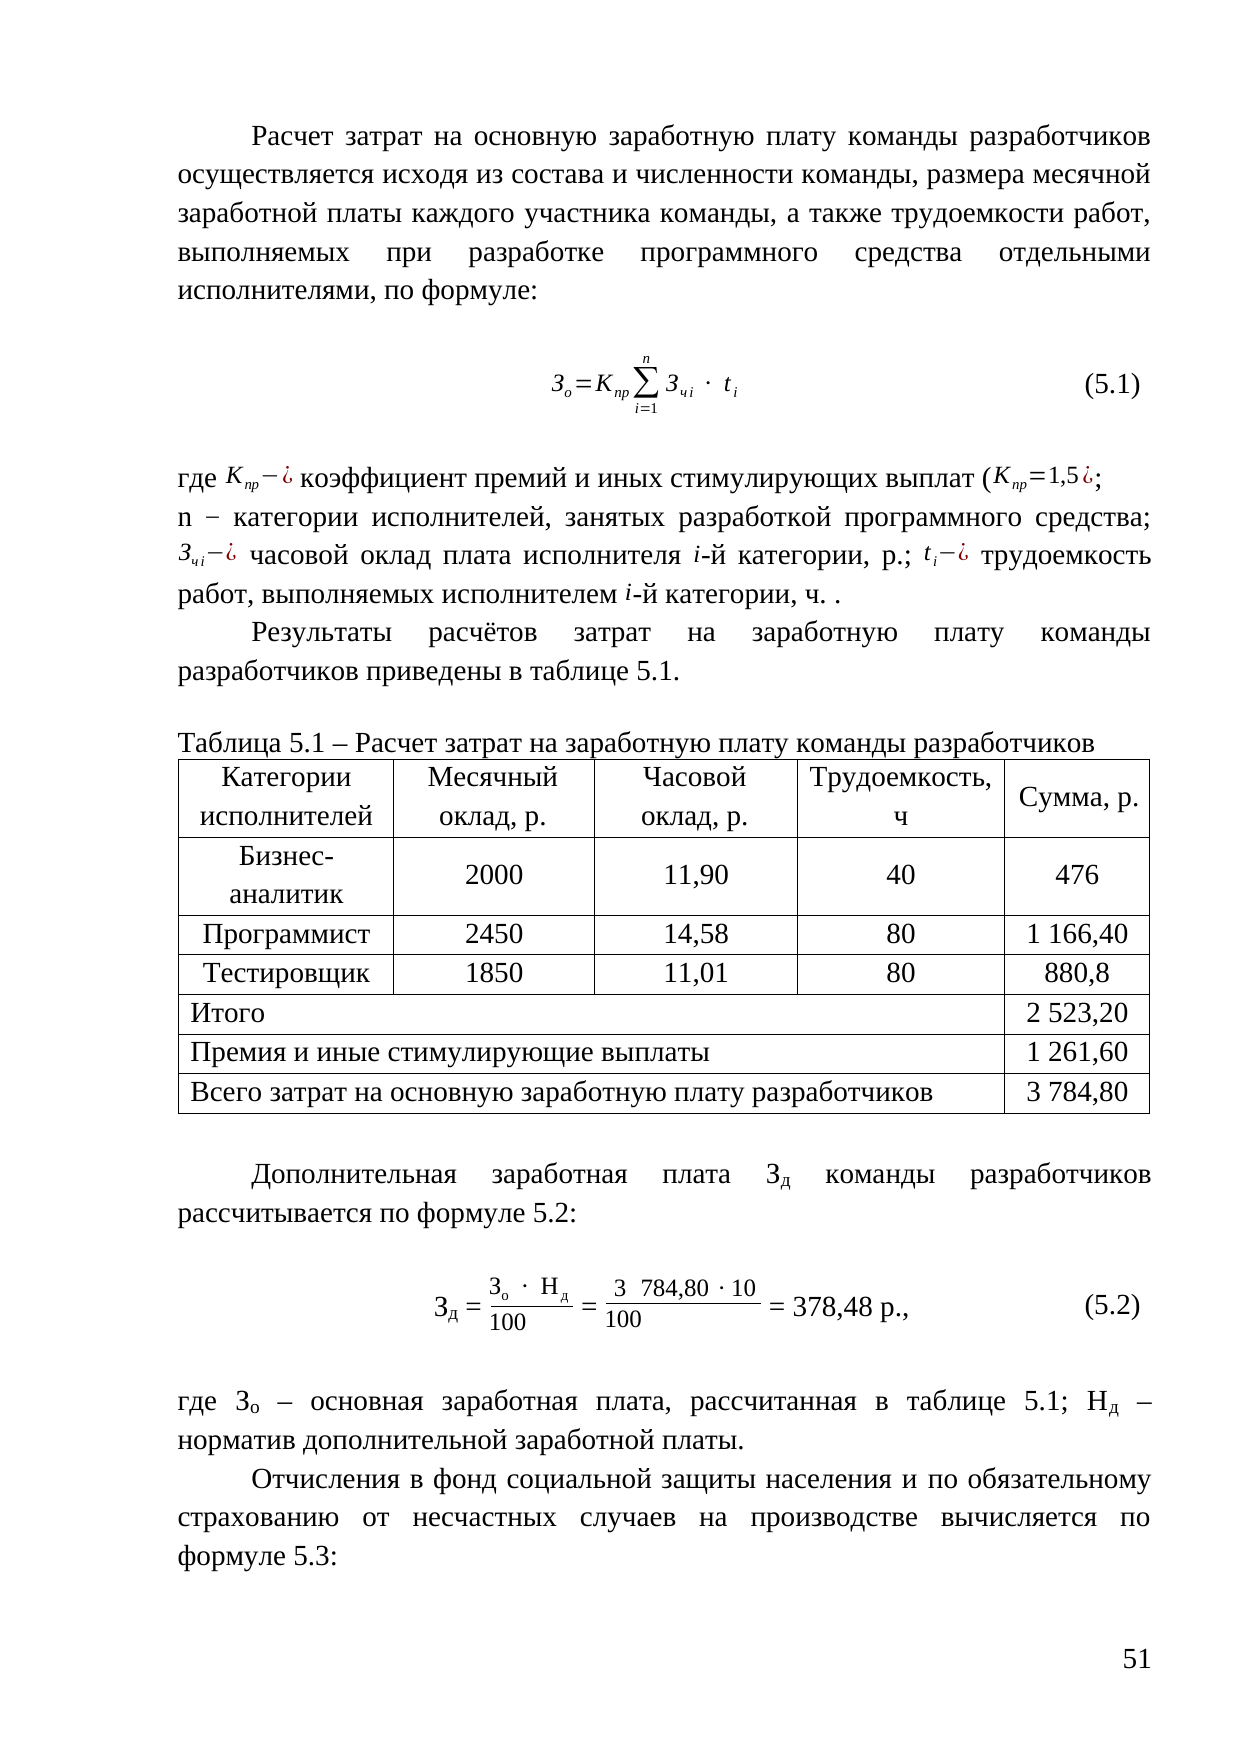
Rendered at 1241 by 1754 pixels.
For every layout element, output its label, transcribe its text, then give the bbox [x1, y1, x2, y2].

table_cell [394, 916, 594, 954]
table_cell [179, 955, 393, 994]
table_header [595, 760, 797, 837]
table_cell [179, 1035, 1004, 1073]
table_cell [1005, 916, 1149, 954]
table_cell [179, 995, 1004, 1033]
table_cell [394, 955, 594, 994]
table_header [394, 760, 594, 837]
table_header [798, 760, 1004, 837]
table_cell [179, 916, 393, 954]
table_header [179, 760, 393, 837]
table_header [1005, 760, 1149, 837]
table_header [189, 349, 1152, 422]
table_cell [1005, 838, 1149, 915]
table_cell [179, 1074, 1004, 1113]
text где коэффициент премий и иных стимулирующих выплат (; [177, 460, 1152, 494]
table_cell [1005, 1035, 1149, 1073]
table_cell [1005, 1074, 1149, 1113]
text Дополнительная заработная плата Зд команды разработчиков рассчитывается по формуле 5.2: [177, 1152, 1152, 1229]
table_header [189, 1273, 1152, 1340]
text где Зо – основная заработная плата, рассчитанная в таблице 5.1; Нд – норматив дополнительной заработной платы. [177, 1379, 1152, 1456]
text Отчисления в фонд социальной защиты населения и по обязательному страхованию от несчастных случаев на производстве вычисляется по формуле 5.3: [177, 1461, 1152, 1571]
text n категории исполнителей, занятых разработкой программного средства; часовой оклад плата исполнителя -й категории, р.; трудоемкость работ, выполняемых исполнителем -й категории, ч. . [177, 499, 1152, 609]
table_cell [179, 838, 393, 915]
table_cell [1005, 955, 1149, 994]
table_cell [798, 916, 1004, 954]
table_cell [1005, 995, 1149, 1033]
text Таблица 5.1 – Расчет затрат на заработную плату команды разработчиков [177, 725, 1152, 758]
text Расчет затрат на основную заработную плату команды разработчиков осуществляется исходя из состава и численности команды, размера месячной заработной платы каждого участника команды, а также трудоемкости работ, выполняемых при разработке программного средства отдельными исполнителями, по формуле: [177, 118, 1152, 306]
text Результаты расчётов затрат на заработную плату команды разработчиков приведены в таблице 5.1. [177, 614, 1152, 686]
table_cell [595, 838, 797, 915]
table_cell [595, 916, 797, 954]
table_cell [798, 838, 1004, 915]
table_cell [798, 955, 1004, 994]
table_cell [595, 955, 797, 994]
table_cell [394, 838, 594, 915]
